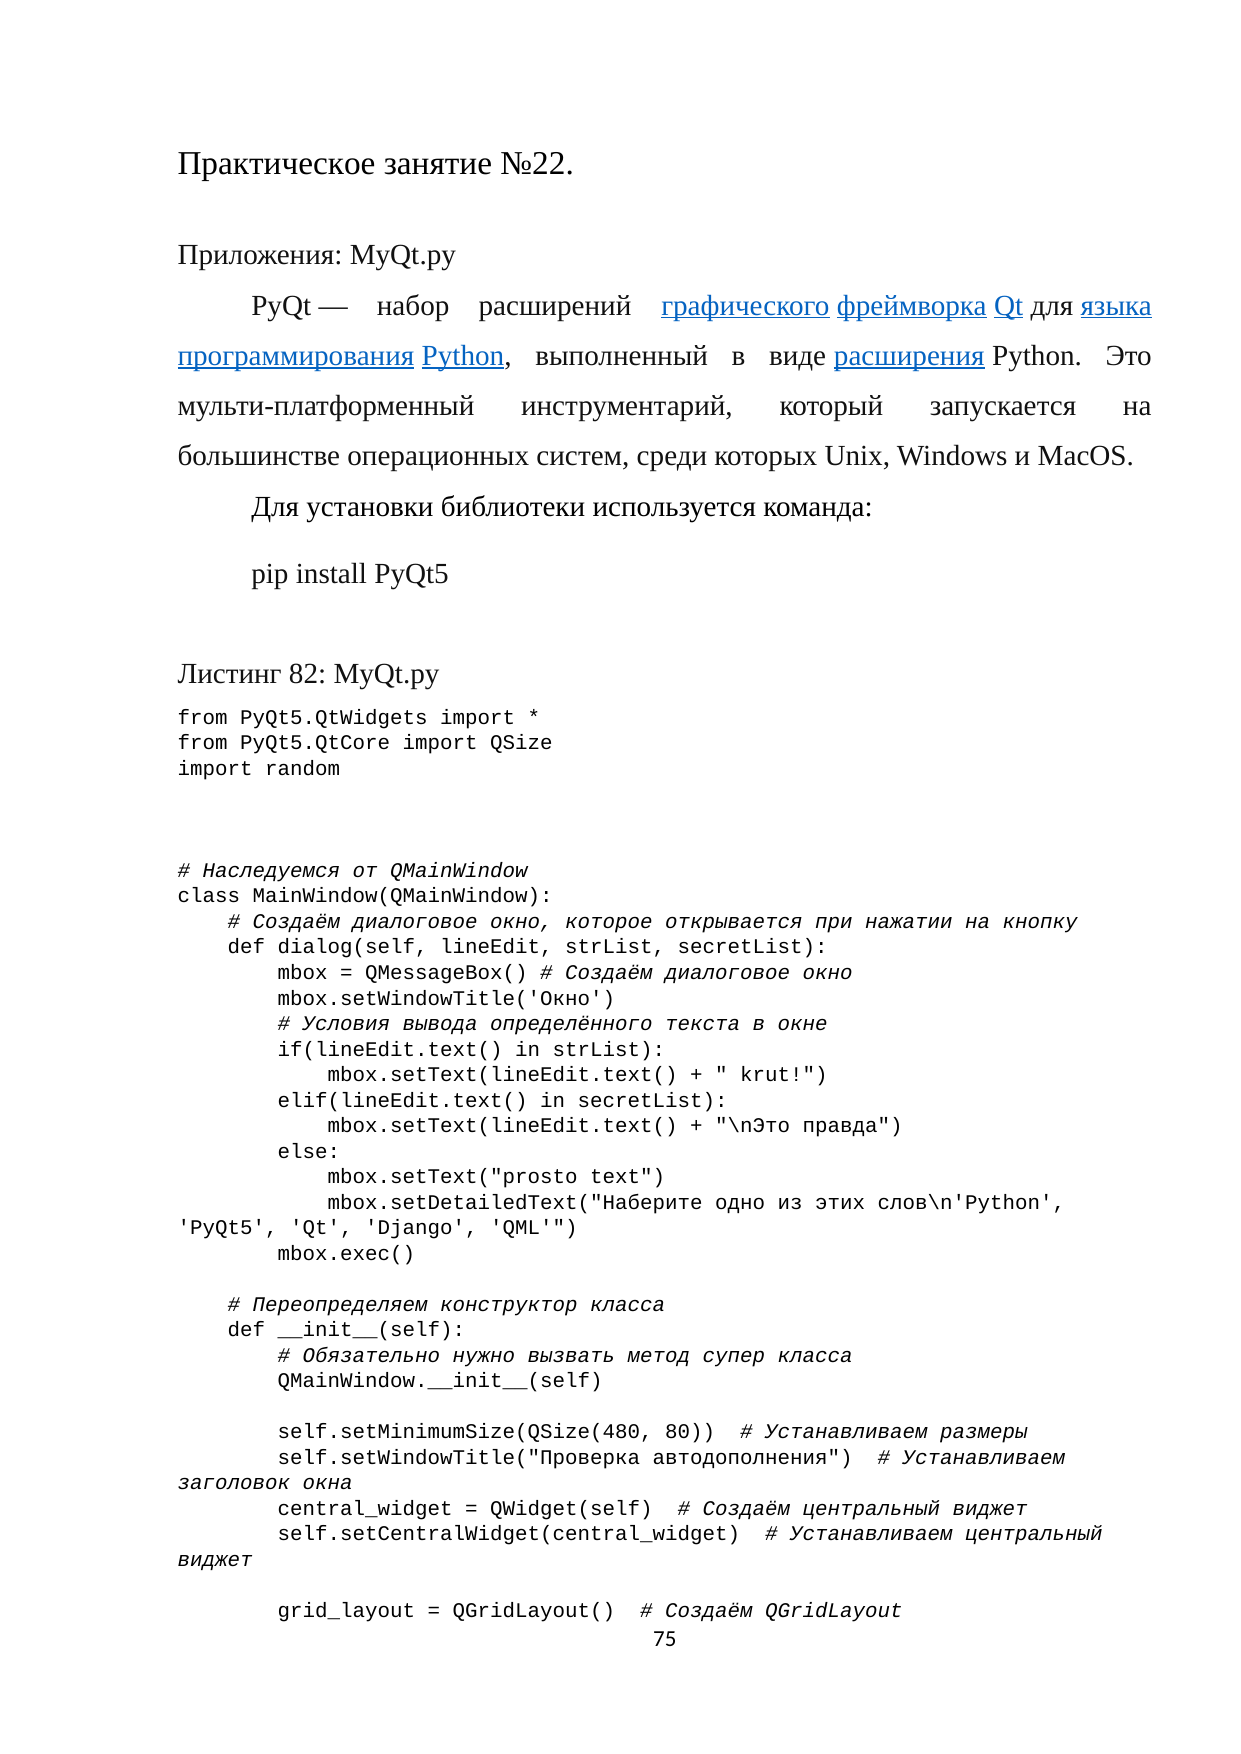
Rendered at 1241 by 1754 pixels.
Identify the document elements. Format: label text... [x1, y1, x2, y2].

text Для установки библиотеки используется команда: [177, 489, 1152, 522]
text pip install PyQt5 [177, 556, 1152, 589]
text PyQt — набор расширений графического фреймворка Qt для языка программирования Python, выполненный в виде расширения Python. Это мульти-платформенный инструментарий, который запускается на большинстве операционных систем, среди которых Unix, Windows и MacOS. [177, 288, 1152, 472]
subtitle Практическое занятие №22. [177, 143, 1152, 181]
text Листинг 82: MyQt.py [177, 656, 1152, 690]
text Приложения: MyQt.py [177, 237, 1152, 271]
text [177, 707, 1152, 1624]
